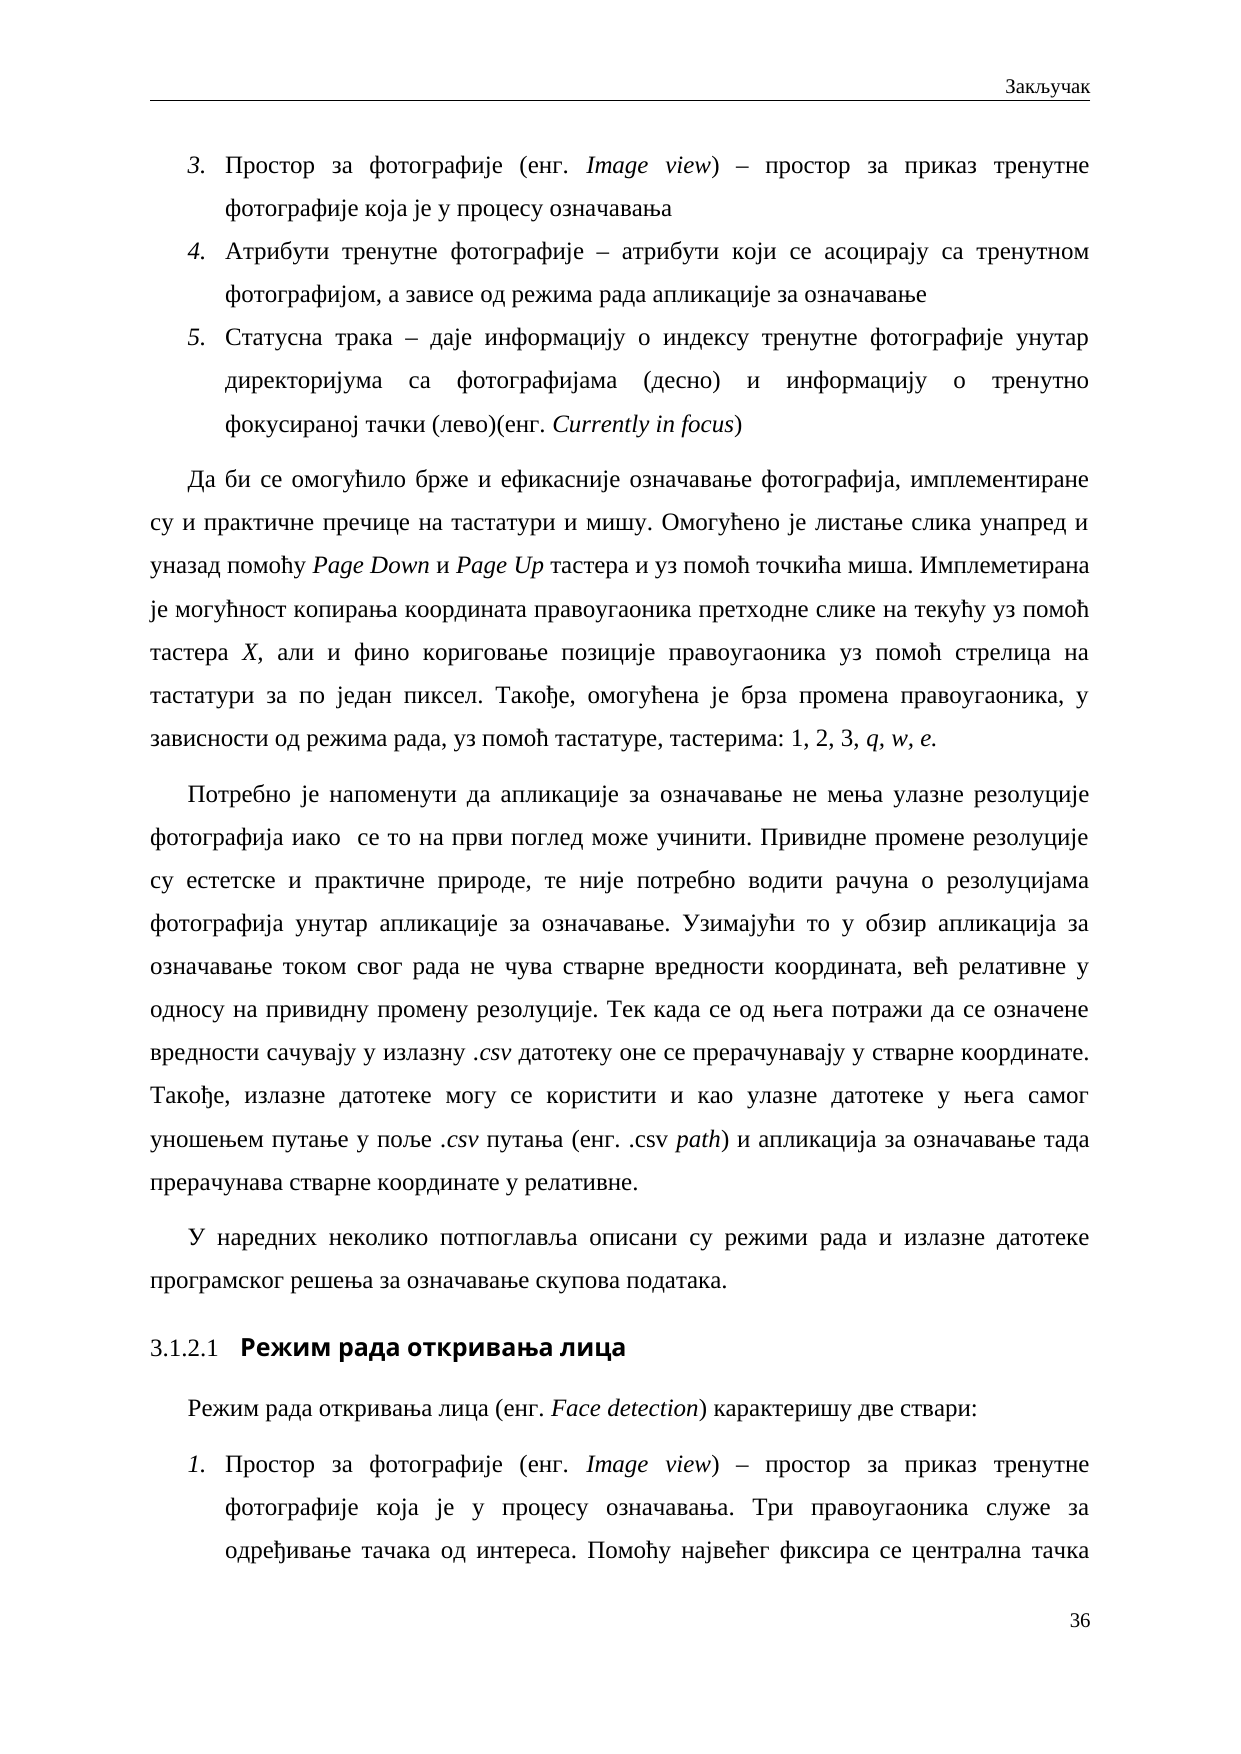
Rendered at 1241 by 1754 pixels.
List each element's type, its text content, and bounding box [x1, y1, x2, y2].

list Атрибути тренутне фотографије – атрибути који се асоцирају са тренутном фотографијом, а зависе од режима рада апликације за означавање [187, 236, 1090, 308]
text Потребно је напоменути да апликације за означавање не мења улазне резолуције фотографија иако се то на први поглед може учинити. Привидне промене резолуције су естетске и практичне природе, те није потребно водити рачуна о резолуцијама фотографија унутар апликације за означавање. Узимајући то у обзир апликација за означавање током свог рада не чува стварне вредности координата, већ релативне у односу на привидну промену резолуције. Тек када се од њега потражи да се означене вредности сачувају у излазну .csv датотеку оне се прерачунавају у стварне координате. Такође, излазне датотеке могу се користити и као улазне датотеке у њега самог уношењем путање у поље .csv путања (енг. .csv path) и апликација за означавање тада прерачунава стварне координате у релативне. [150, 779, 1090, 1196]
list Простор за фотографије (енг. Image view) – простор за приказ тренутне фотографије која је у процесу означавања [187, 150, 1090, 222]
text Да би се омогућило брже и ефикасније означавање фотографија, имплементиране су и практичне пречице на тастатури и мишу. Омогућено је листање слика унапред и уназад помоћу Page Down и Page Up тастера и уз помоћ точкића миша. Имплеметирана је могућност копирања координата правоугаоника претходне слике на текућу уз помоћ тастера X, али и фино кориговање позиције правоугаоника уз помоћ стрелица на тастатури за по један пиксел. Такође, омогућена је брза промена правоугаоника, у зависности од режима рада, уз помоћ тастатуре, тастерима: 1, 2, 3, q, w, e. [150, 464, 1090, 752]
text У наредних неколико потпоглавља описани су режими рада и излазне датотеке програмског решења за означавање скупова података. [150, 1222, 1090, 1294]
text Режим рада откривања лица (енг. Face detection) карактеришу две ствари: [150, 1393, 1090, 1422]
subtitle Режим рада откривања лица [150, 1329, 1090, 1364]
list Статусна трака – даје информацију о индексу тренутне фотографије унутар директоријума са фотографијама (десно) и информацију о тренутно фокусираној тачки (лево)(енг. Currently in focus) [187, 322, 1090, 437]
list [187, 1449, 1090, 1564]
